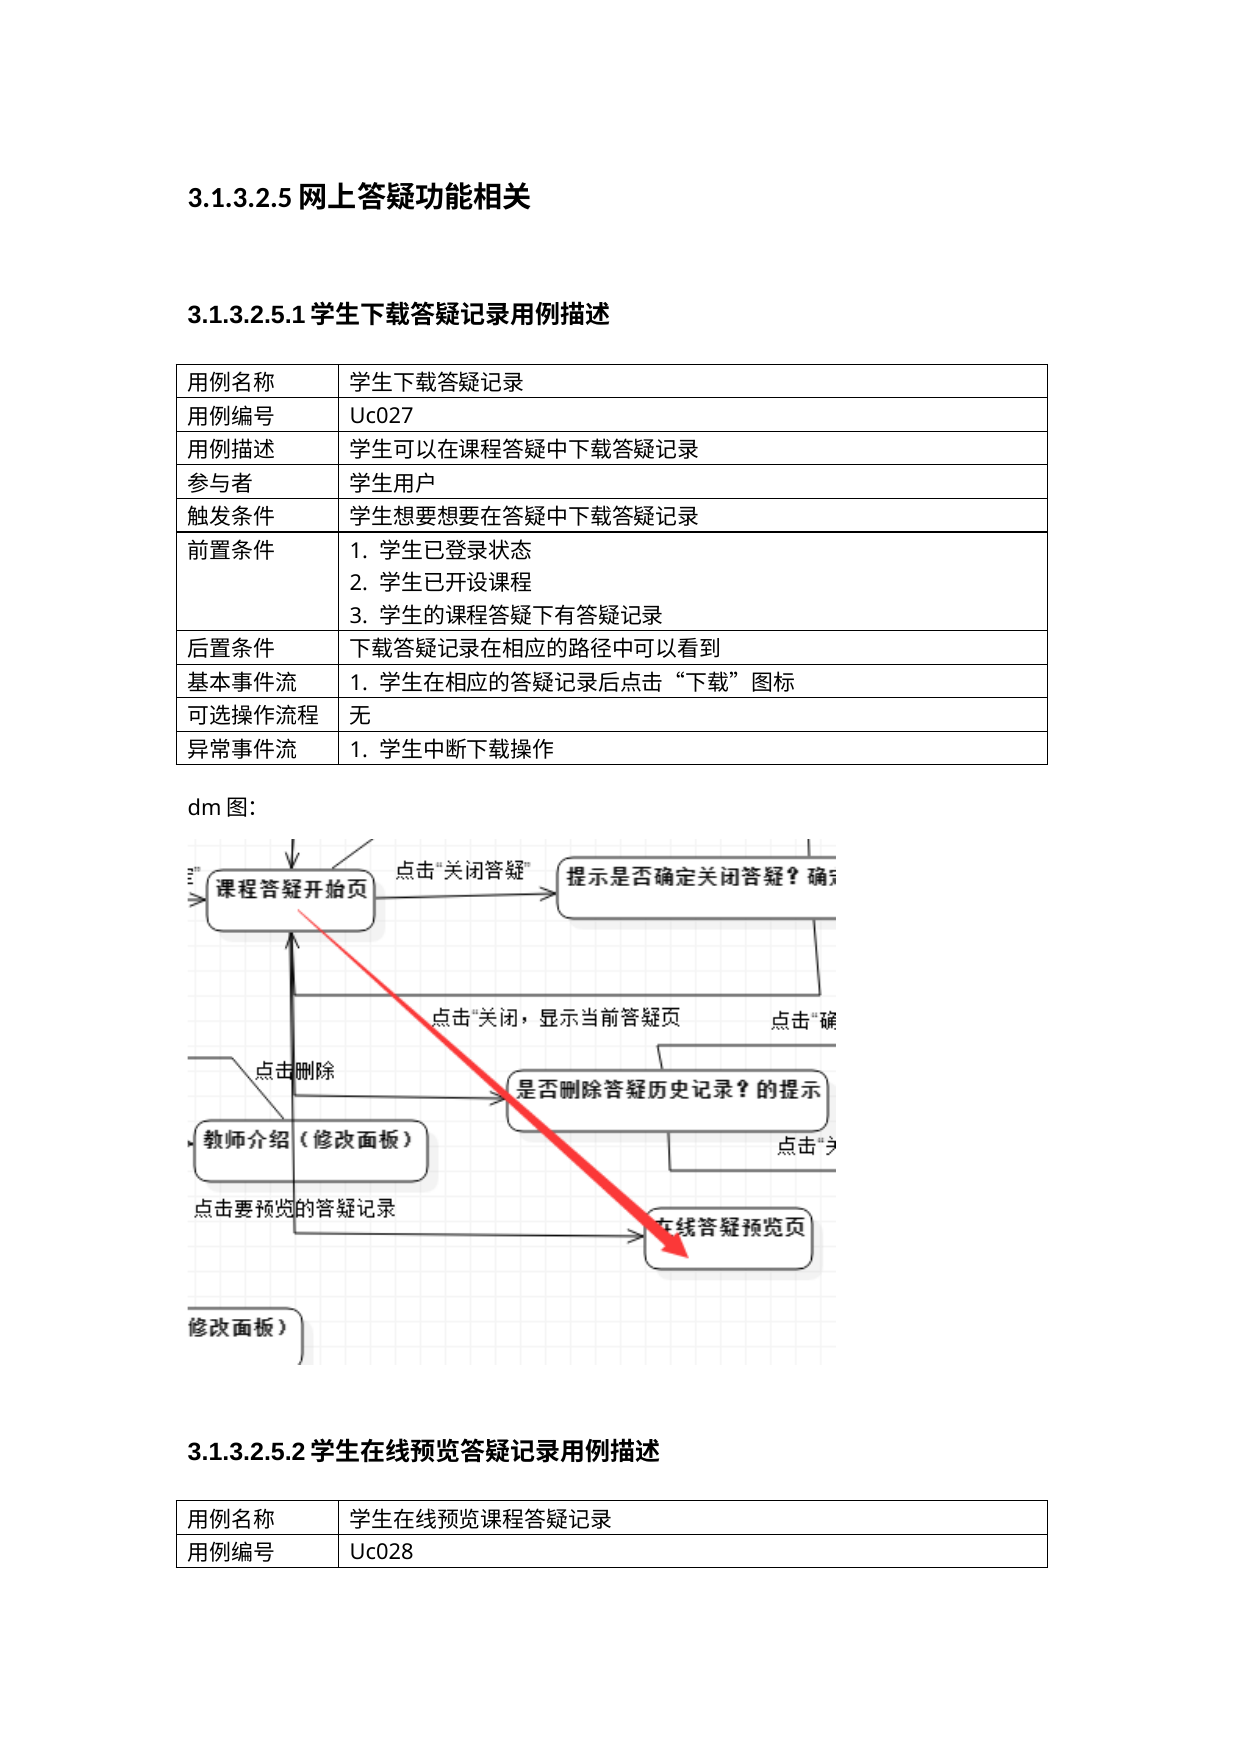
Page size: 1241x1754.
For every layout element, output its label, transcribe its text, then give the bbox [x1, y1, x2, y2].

subtitle 3.1.3.2.5网上答疑功能相关 [187, 162, 1053, 227]
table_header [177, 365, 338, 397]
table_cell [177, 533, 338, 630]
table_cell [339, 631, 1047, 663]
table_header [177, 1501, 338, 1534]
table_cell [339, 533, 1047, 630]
subtitle 3.1.3.2.5.2学生在线预览答疑记录用例描述 [187, 1417, 1053, 1482]
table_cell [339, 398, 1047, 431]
picture [187, 839, 836, 1365]
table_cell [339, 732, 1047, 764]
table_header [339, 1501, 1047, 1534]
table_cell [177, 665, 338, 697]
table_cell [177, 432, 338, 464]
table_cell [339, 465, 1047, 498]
subtitle dm图： [187, 790, 1053, 823]
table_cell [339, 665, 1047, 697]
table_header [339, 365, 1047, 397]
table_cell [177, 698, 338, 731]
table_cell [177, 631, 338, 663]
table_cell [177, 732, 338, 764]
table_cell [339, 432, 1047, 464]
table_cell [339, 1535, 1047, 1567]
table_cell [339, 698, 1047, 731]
subtitle 3.1.3.2.5.1学生下载答疑记录用例描述 [187, 280, 1053, 345]
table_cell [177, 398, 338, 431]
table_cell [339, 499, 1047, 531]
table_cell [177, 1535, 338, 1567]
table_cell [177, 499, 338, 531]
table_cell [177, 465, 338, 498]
